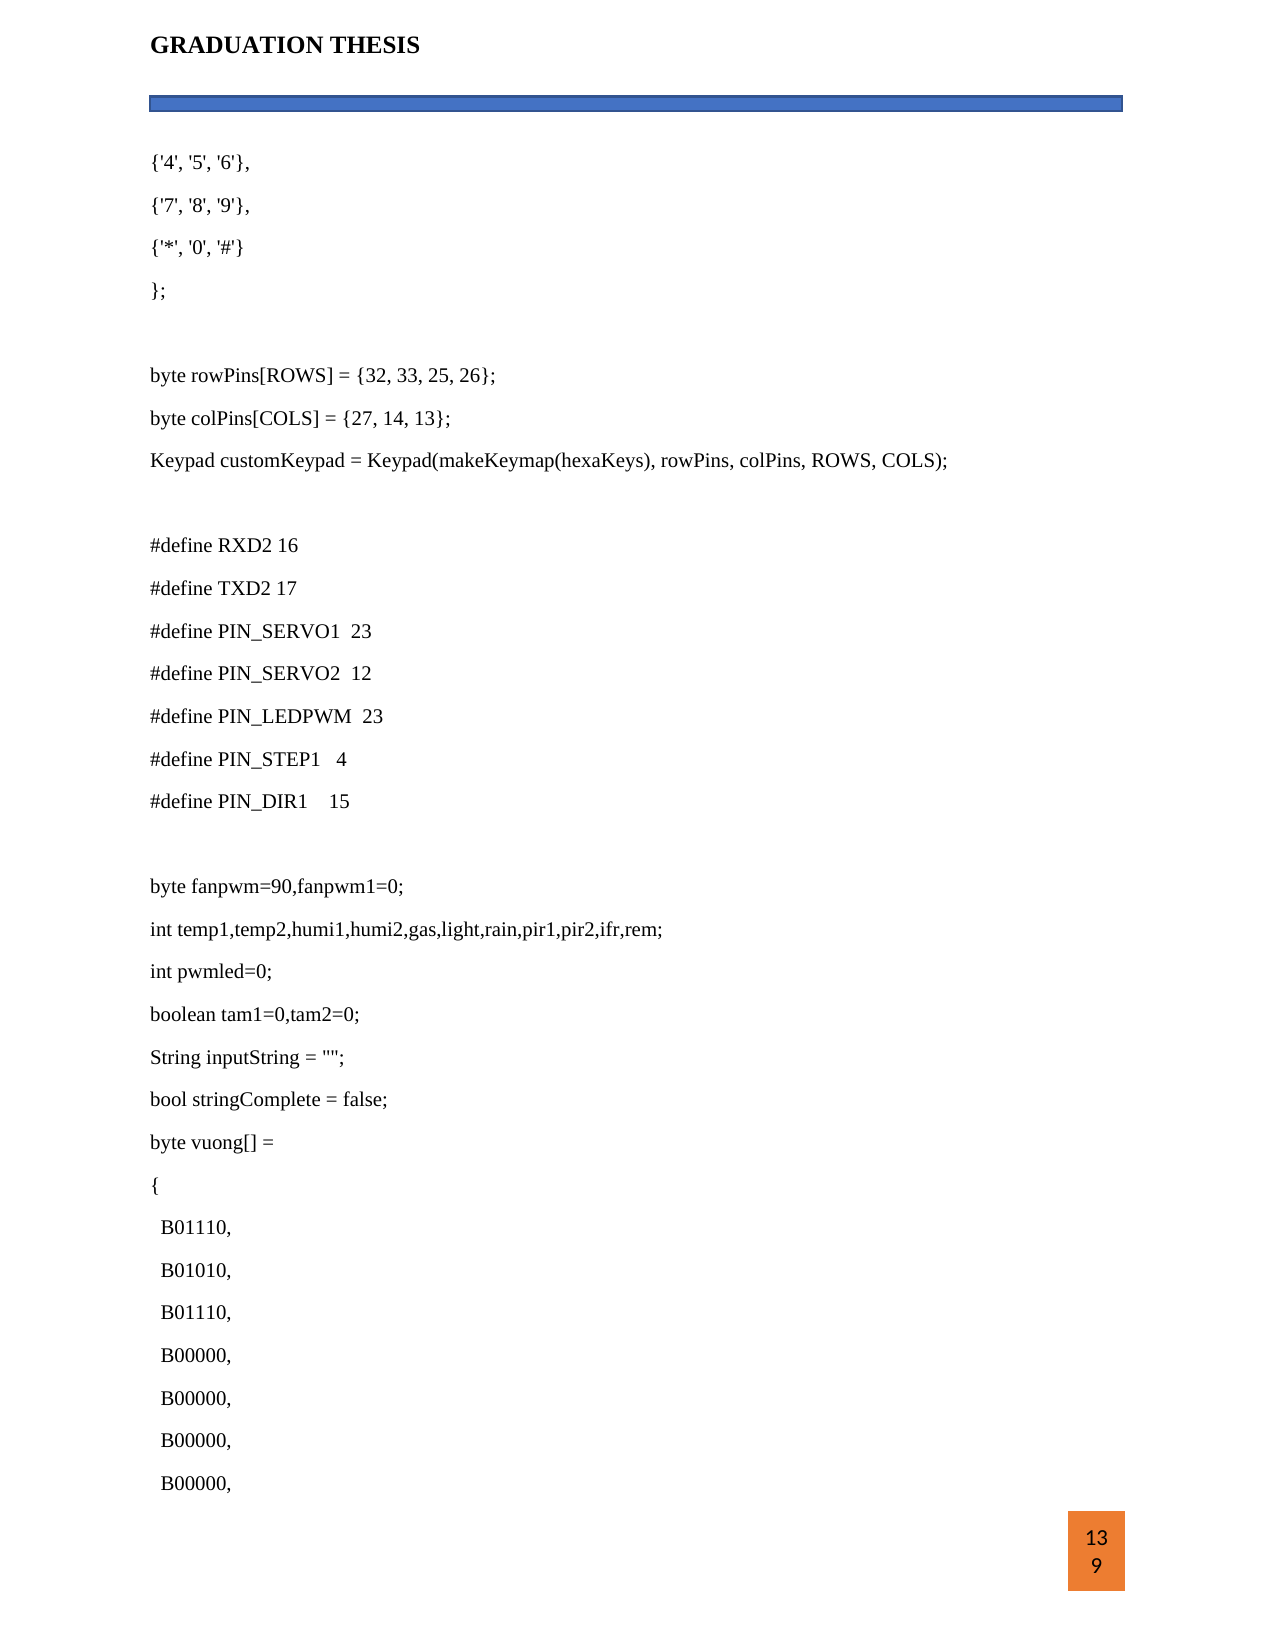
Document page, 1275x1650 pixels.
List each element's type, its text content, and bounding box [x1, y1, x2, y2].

text #define PIN_DIR1 15 [150, 789, 1125, 813]
text #define PIN_SERVO1 23 [150, 619, 1125, 643]
text B01010, [150, 1258, 1125, 1282]
text B00000, [150, 1343, 1125, 1367]
text {'*', '0', '#'} [150, 235, 1125, 259]
text byte vuong[] = [150, 1130, 1125, 1154]
text byte rowPins[ROWS] = {32, 33, 25, 26}; [150, 363, 1125, 387]
text byte fanpwm=90,fanpwm1=0; [150, 874, 1125, 898]
text bool stringComplete = false; [150, 1087, 1125, 1111]
text #define PIN_SERVO2 12 [150, 661, 1125, 685]
text B00000, [150, 1386, 1125, 1409]
text #define TXD2 17 [150, 576, 1125, 600]
text int temp1,temp2,humi1,humi2,gas,light,rain,pir1,pir2,ifr,rem; [150, 917, 1125, 941]
text byte colPins[COLS] = {27, 14, 13}; [150, 406, 1125, 430]
text B01110, [150, 1215, 1125, 1239]
text B00000, [150, 1471, 1125, 1495]
text B01110, [150, 1300, 1125, 1324]
text int pwmled=0; [150, 959, 1125, 983]
text { [150, 1172, 1125, 1197]
text {'7', '8', '9'}, [150, 193, 1125, 217]
text String inputString = ""; [150, 1045, 1125, 1069]
text }; [150, 278, 1125, 302]
text #define PIN_LEDPWM 23 [150, 704, 1125, 728]
text #define RXD2 16 [150, 533, 1125, 557]
text #define PIN_STEP1 4 [150, 746, 1125, 771]
text B00000, [150, 1428, 1125, 1452]
text Keypad customKeypad = Keypad(makeKeymap(hexaKeys), rowPins, colPins, ROWS, COLS); [150, 448, 1125, 472]
text {'4', '5', '6'}, [150, 150, 1125, 174]
text boolean tam1=0,tam2=0; [150, 1002, 1125, 1026]
